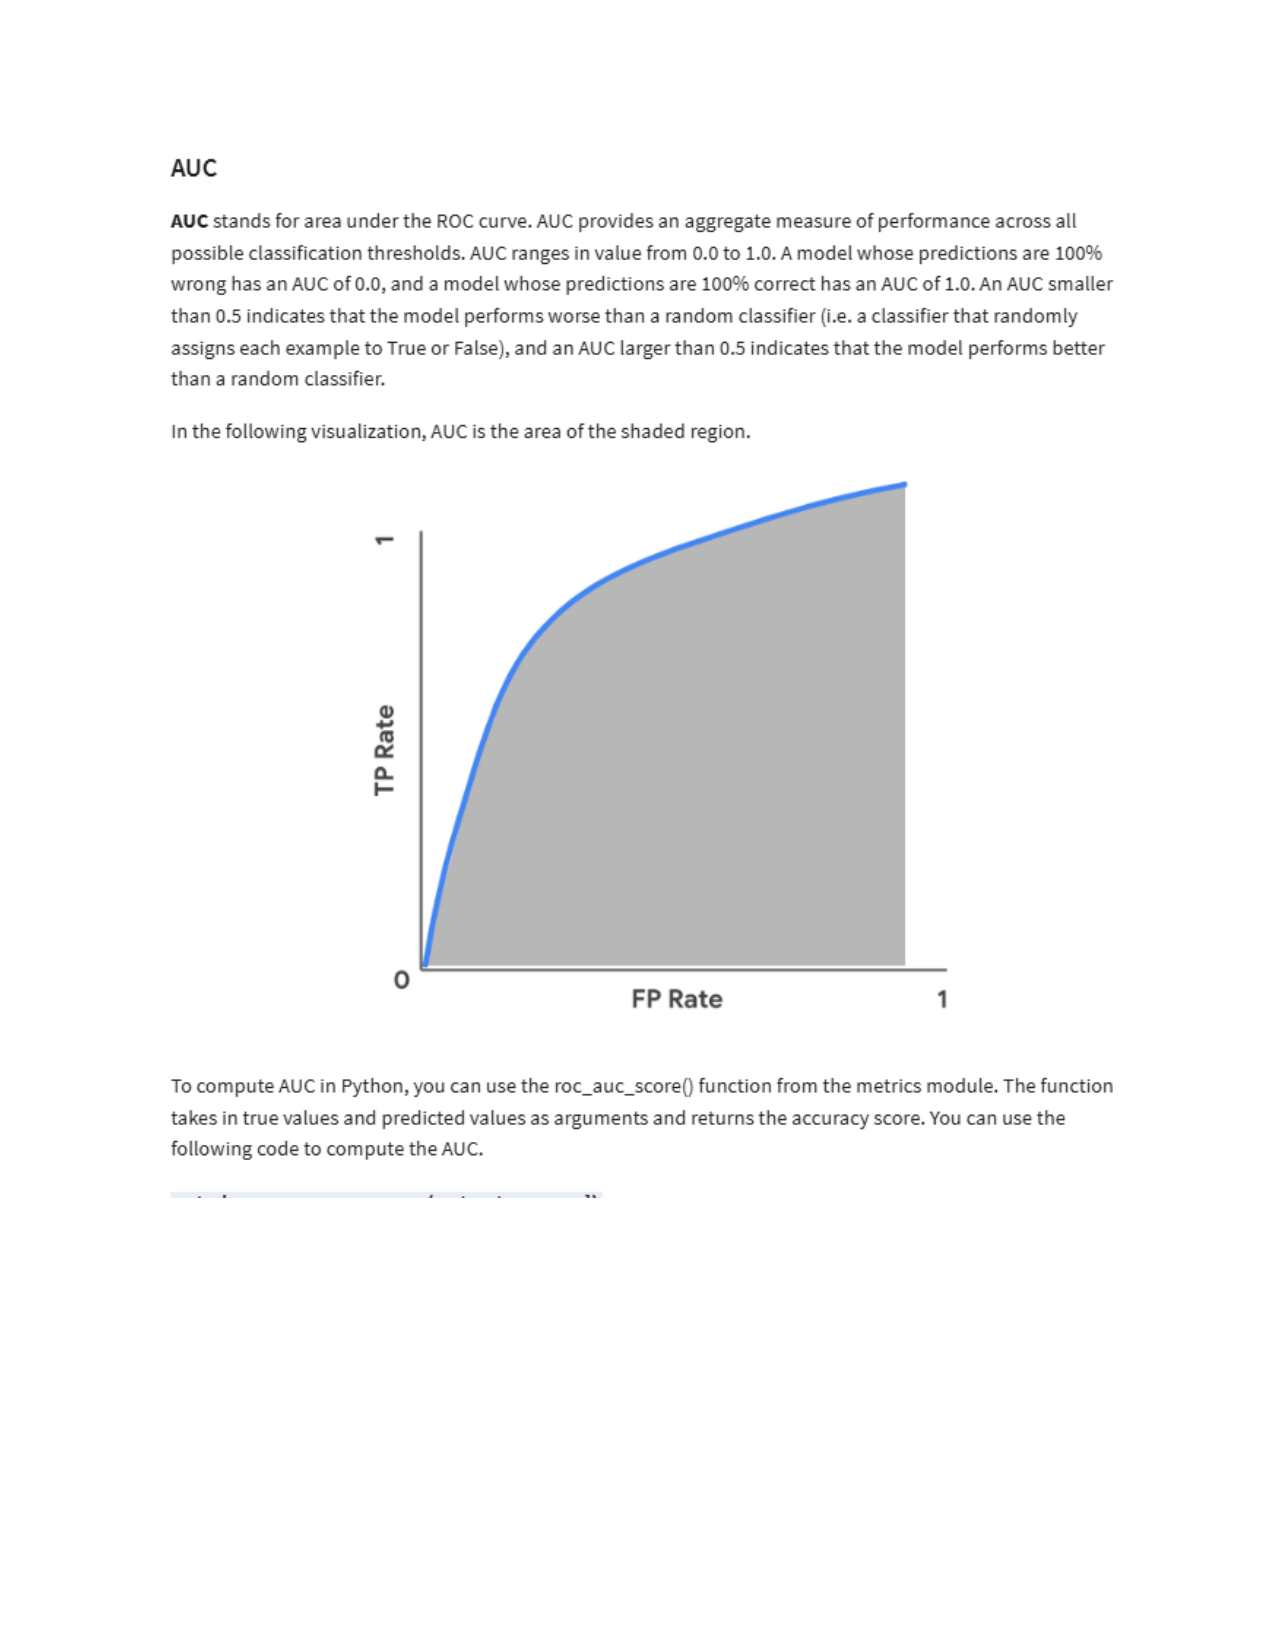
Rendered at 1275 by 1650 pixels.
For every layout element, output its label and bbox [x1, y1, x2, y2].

picture [150, 150, 1125, 1198]
